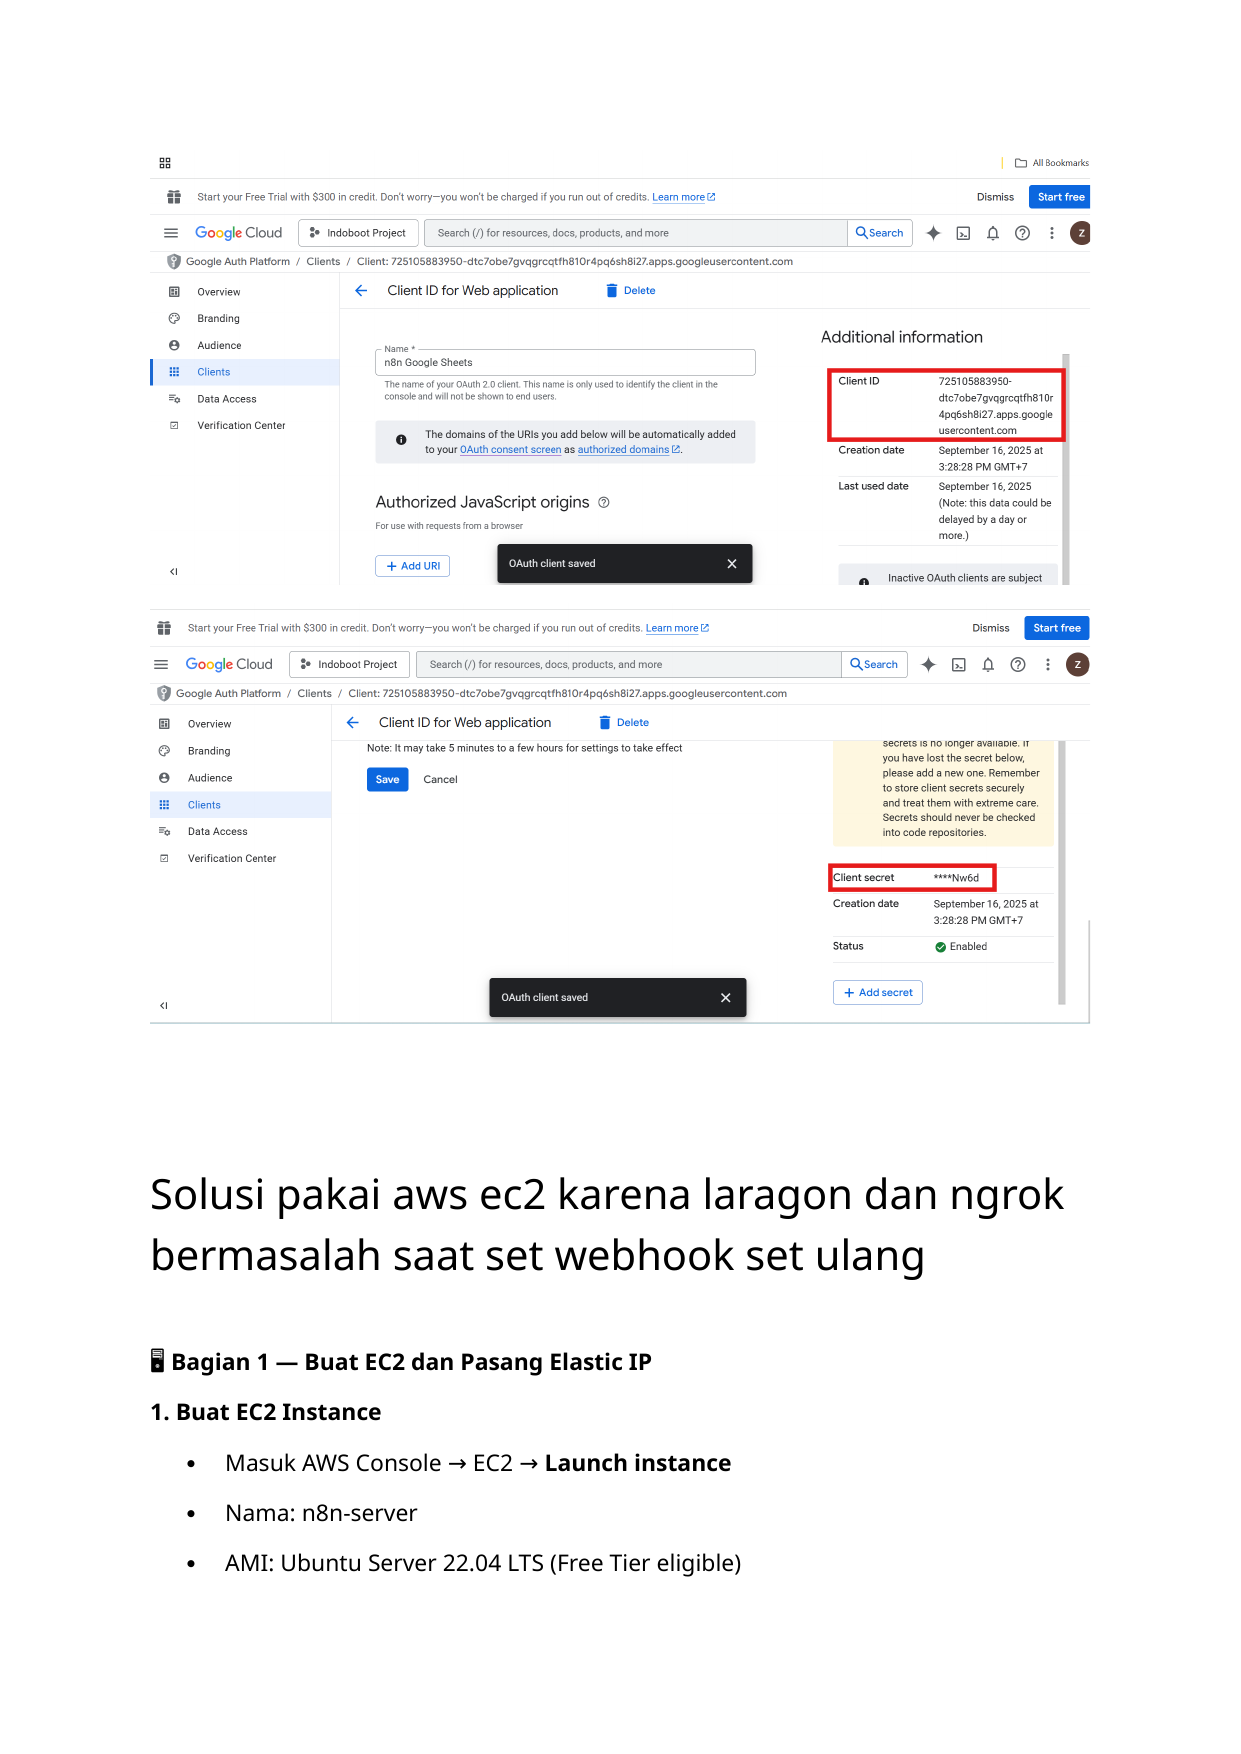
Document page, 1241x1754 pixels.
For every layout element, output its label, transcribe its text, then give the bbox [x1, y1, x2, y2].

list Nama: n8n-server [187, 1497, 1090, 1528]
list AMI: Ubuntu Server 22.04 LTS (Free Tier eligible) [187, 1547, 1090, 1579]
picture [150, 150, 1091, 585]
text 1. Buat EC2 Instance [150, 1396, 1090, 1427]
list Masuk AWS Console → EC2 → Launch instance [187, 1447, 1090, 1478]
picture [150, 603, 1091, 1024]
text 🖥️ Bagian 1 — Buat EC2 dan Pasang Elastic IP [150, 1346, 1090, 1377]
subtitle Solusi pakai aws ec2 karena laragon dan ngrok bermasalah saat set webhook set ulang [150, 1164, 1090, 1282]
